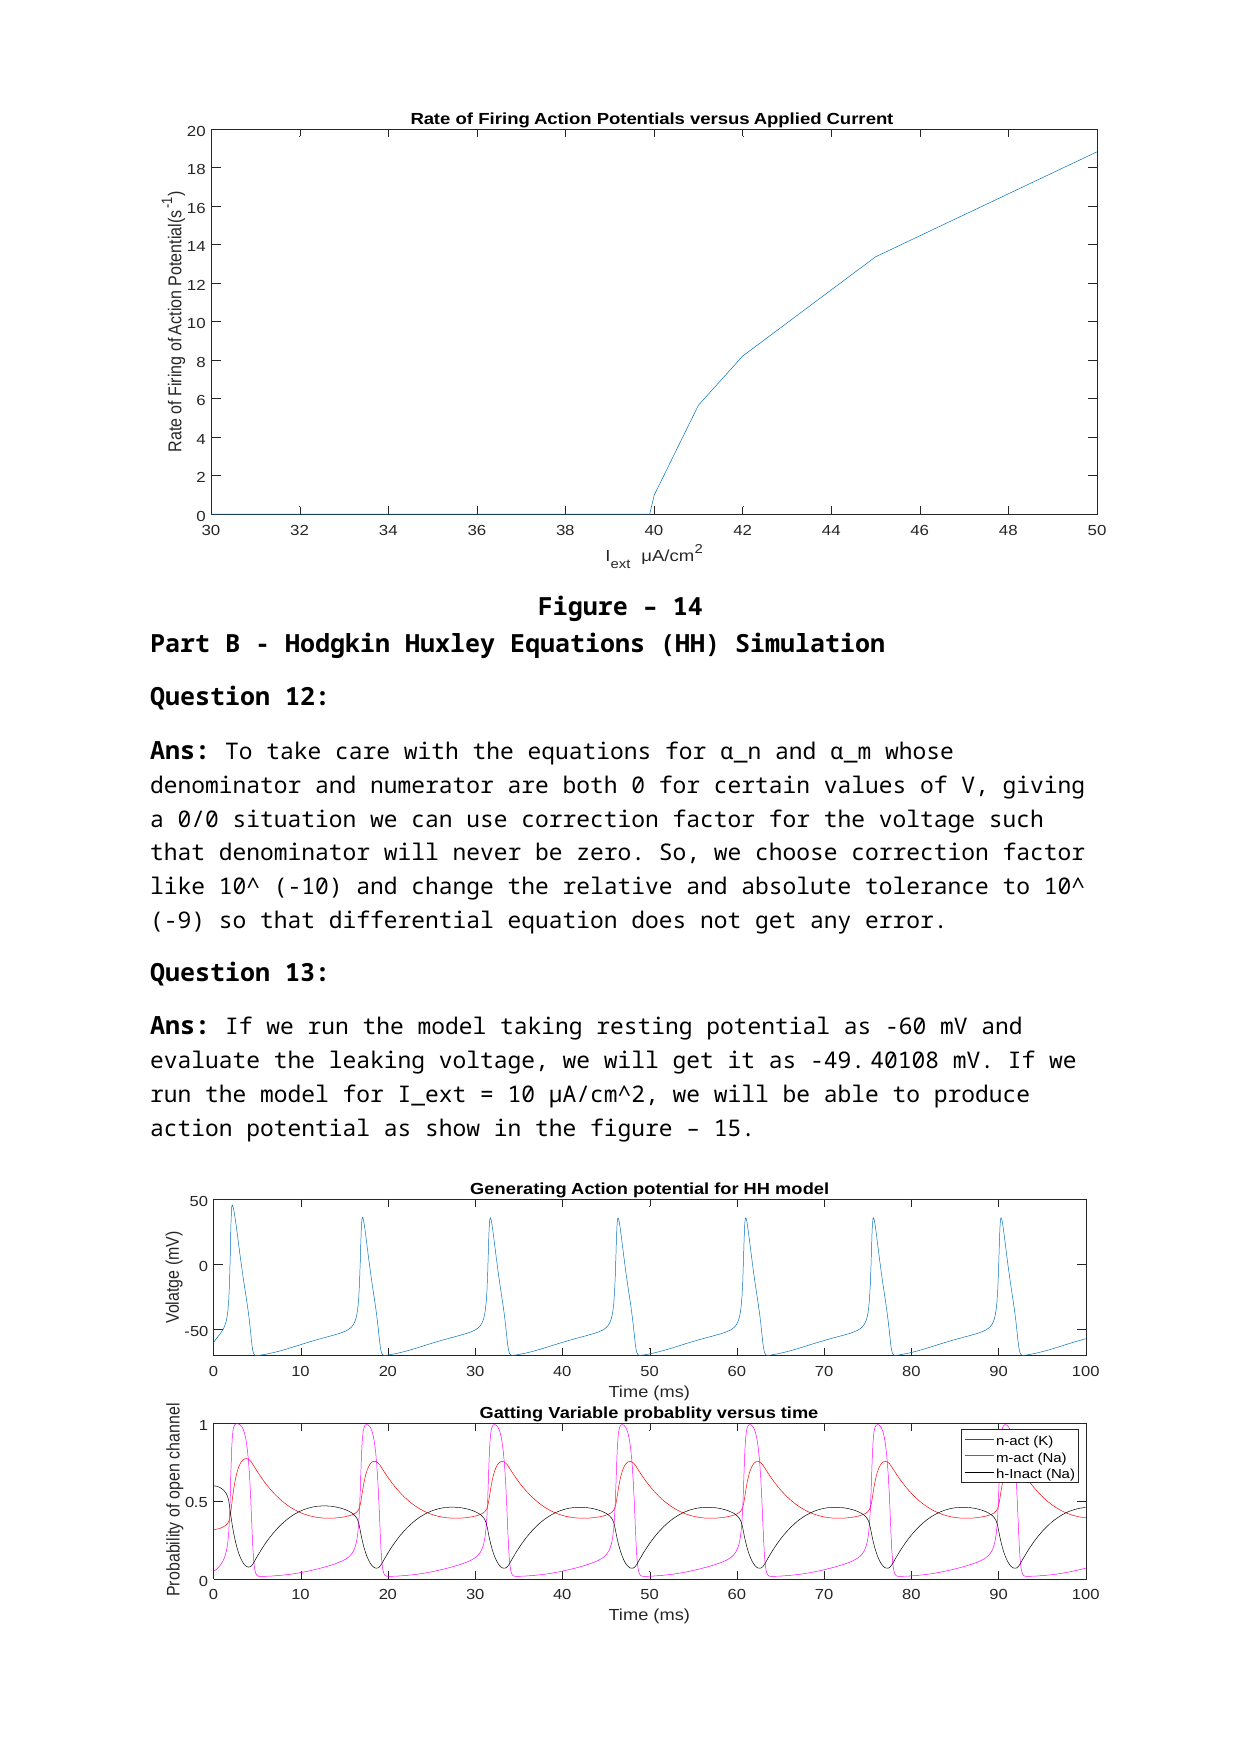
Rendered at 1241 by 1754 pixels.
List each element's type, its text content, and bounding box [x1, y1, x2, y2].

text Part B - Hodgkin Huxley Equations (HH) Simulation [150, 625, 1090, 659]
text Question 12: [150, 679, 1090, 713]
text Question 13: [150, 954, 1090, 988]
text Ans: If we run the model taking resting potential as -60 mV and evaluate the leaking voltage, we will get it as -49. 40108 mV. If we run the model for I_ext = 10 μA/cm^2, we will be able to produce action potential as show in the figure – 15. [150, 1008, 1090, 1143]
text Figure – 14 [150, 589, 1090, 623]
text Ans: To take care with the equations for α_n and α_m whose denominator and numerator are both 0 for certain values of V, giving a 0/0 situation we can use correction factor for the voltage such that denominator will never be zero. So, we choose correction factor like 10^ (-10) and change the relative and absolute tolerance to 10^ (-9) so that differential equation does not get any error. [150, 732, 1090, 935]
